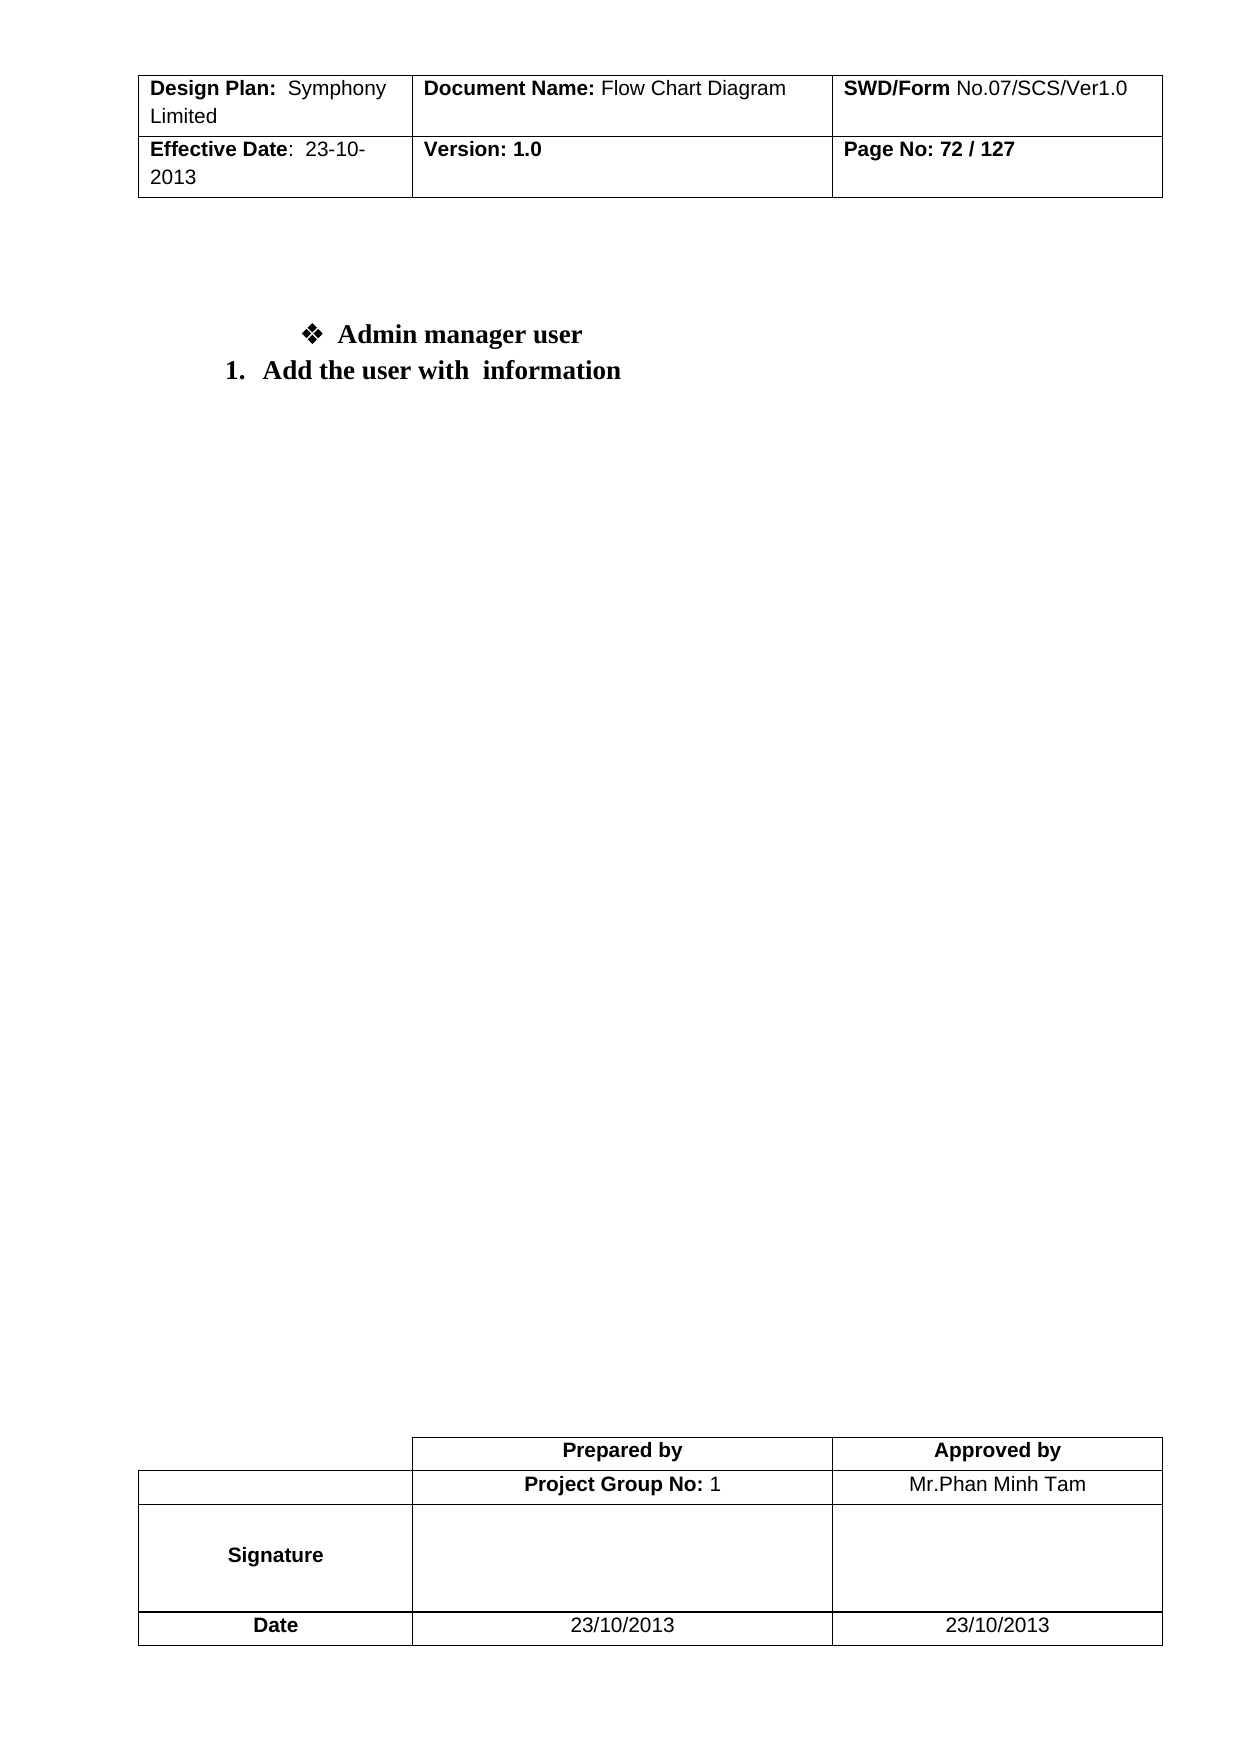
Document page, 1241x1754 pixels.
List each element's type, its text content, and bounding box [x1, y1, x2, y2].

list Add the user with information [225, 354, 1090, 385]
list Admin manager user [300, 318, 1090, 349]
